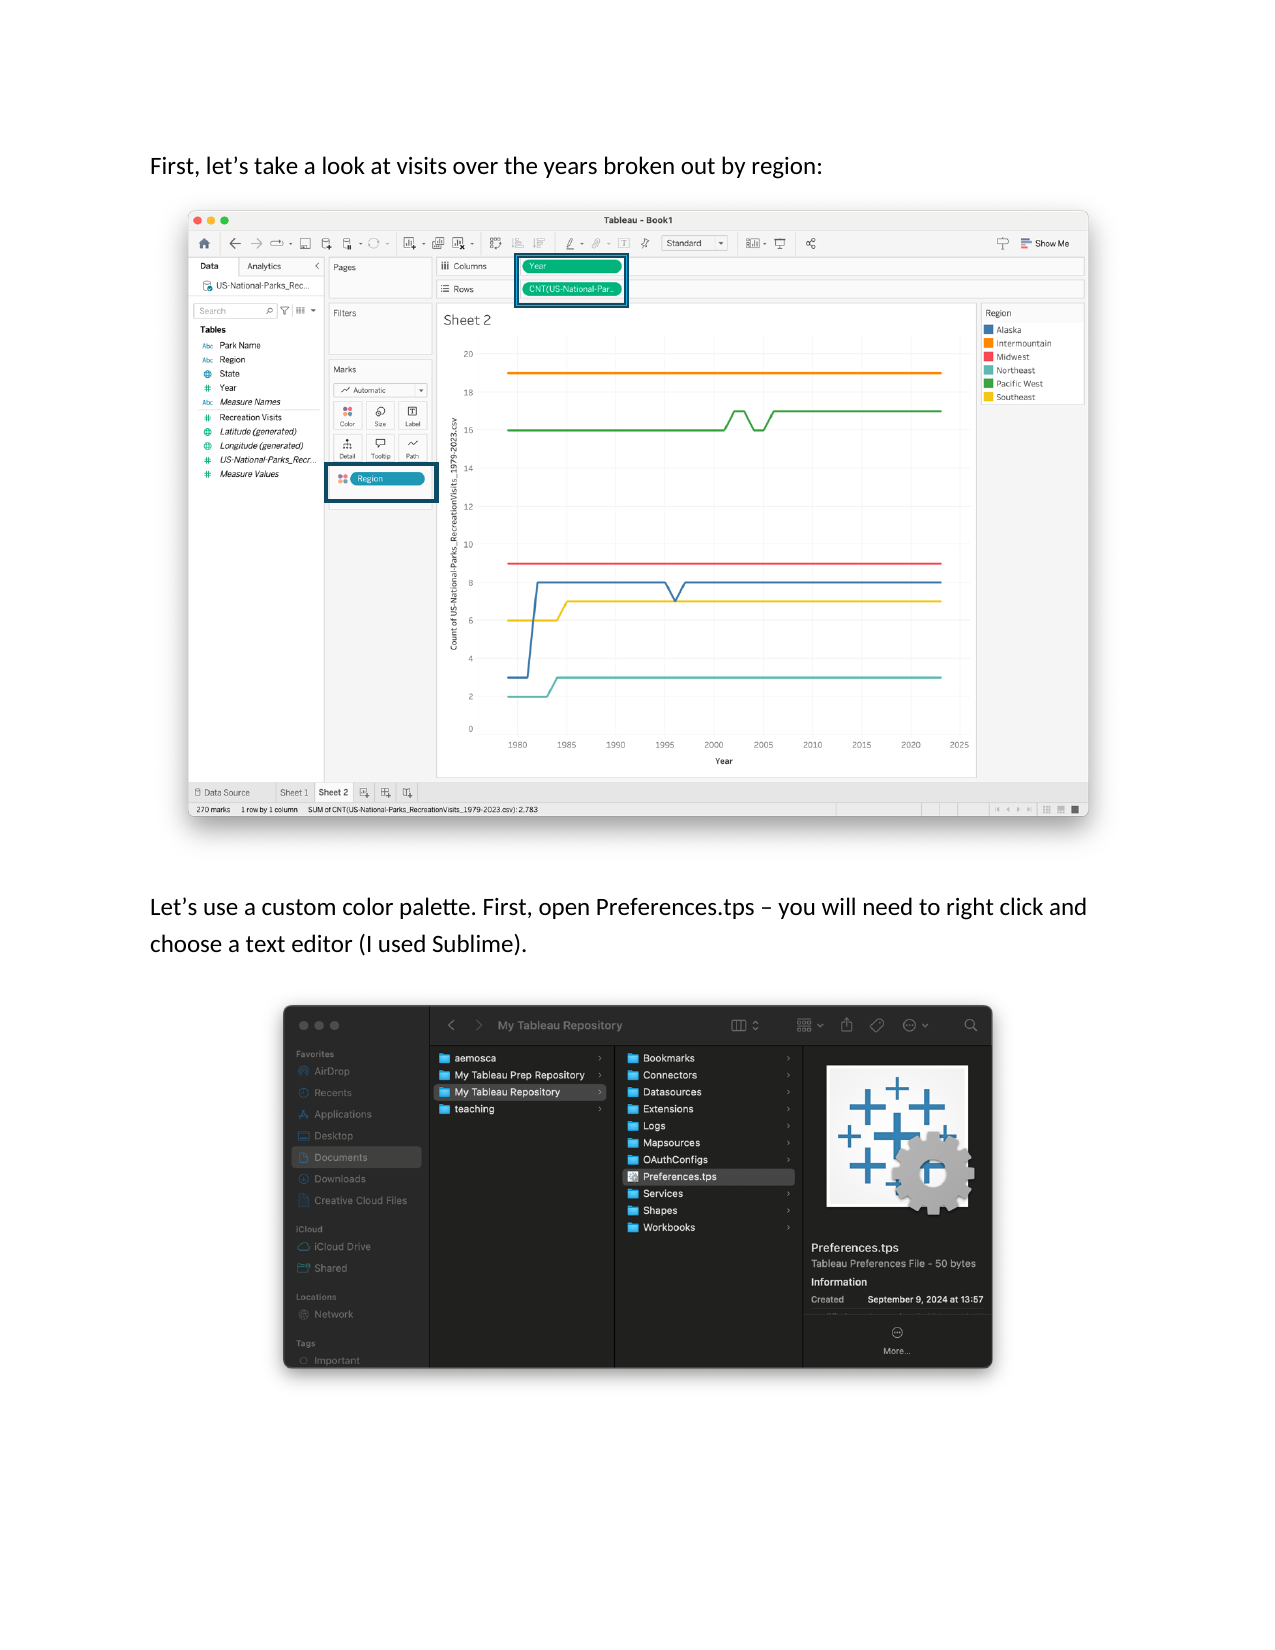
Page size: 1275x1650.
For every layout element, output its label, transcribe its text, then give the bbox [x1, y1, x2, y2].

picture [257, 985, 1018, 1400]
text Let’s use a custom color palette. First, open Preferences.tps – you will need to right click and choose a text editor (I used Sublime). [150, 891, 1125, 958]
picture [150, 185, 1125, 866]
text First, let’s take a look at visits over the years broken out by region: [150, 150, 1125, 185]
